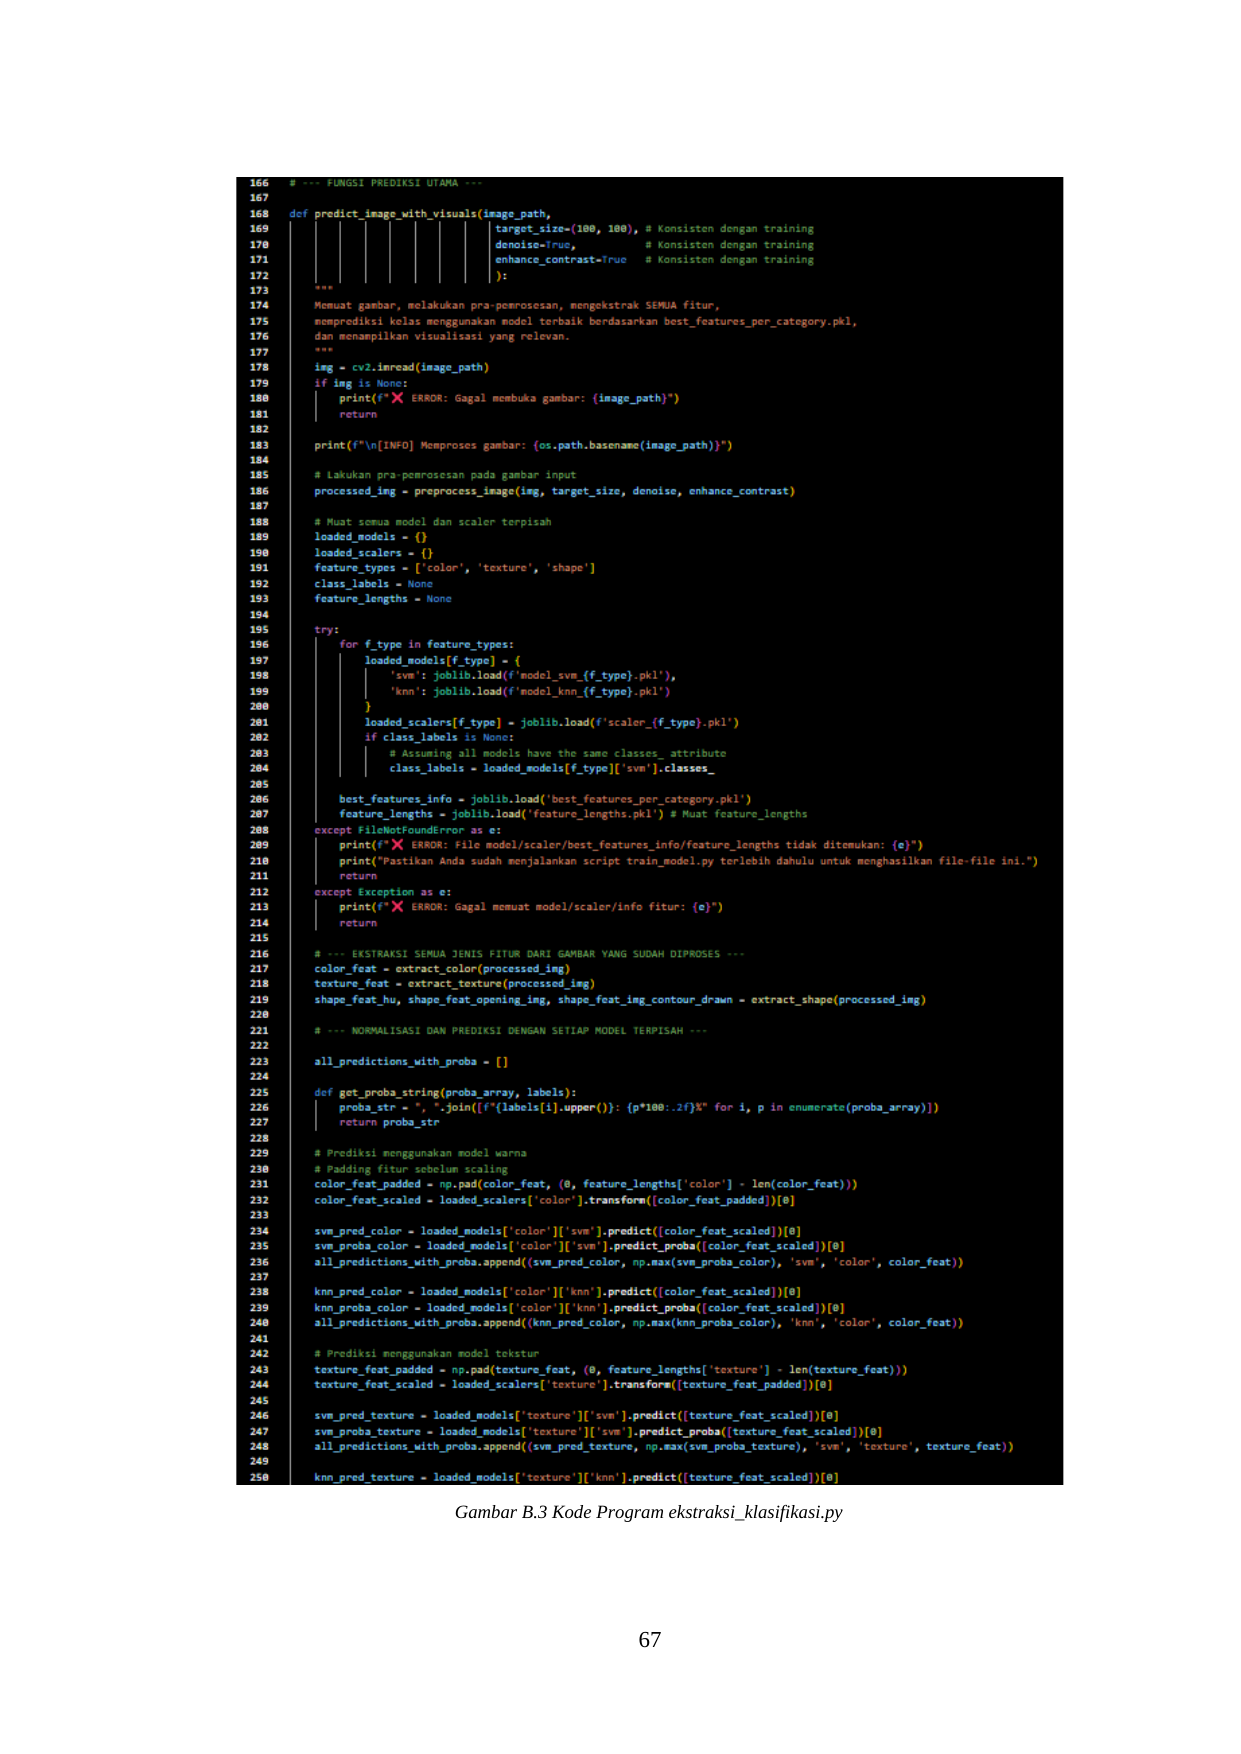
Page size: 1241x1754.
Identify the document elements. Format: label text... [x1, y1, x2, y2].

picture [236, 177, 1064, 1485]
text Gambar B.3 Kode Program ekstraksi_klasifikasi.py [236, 1501, 1063, 1523]
